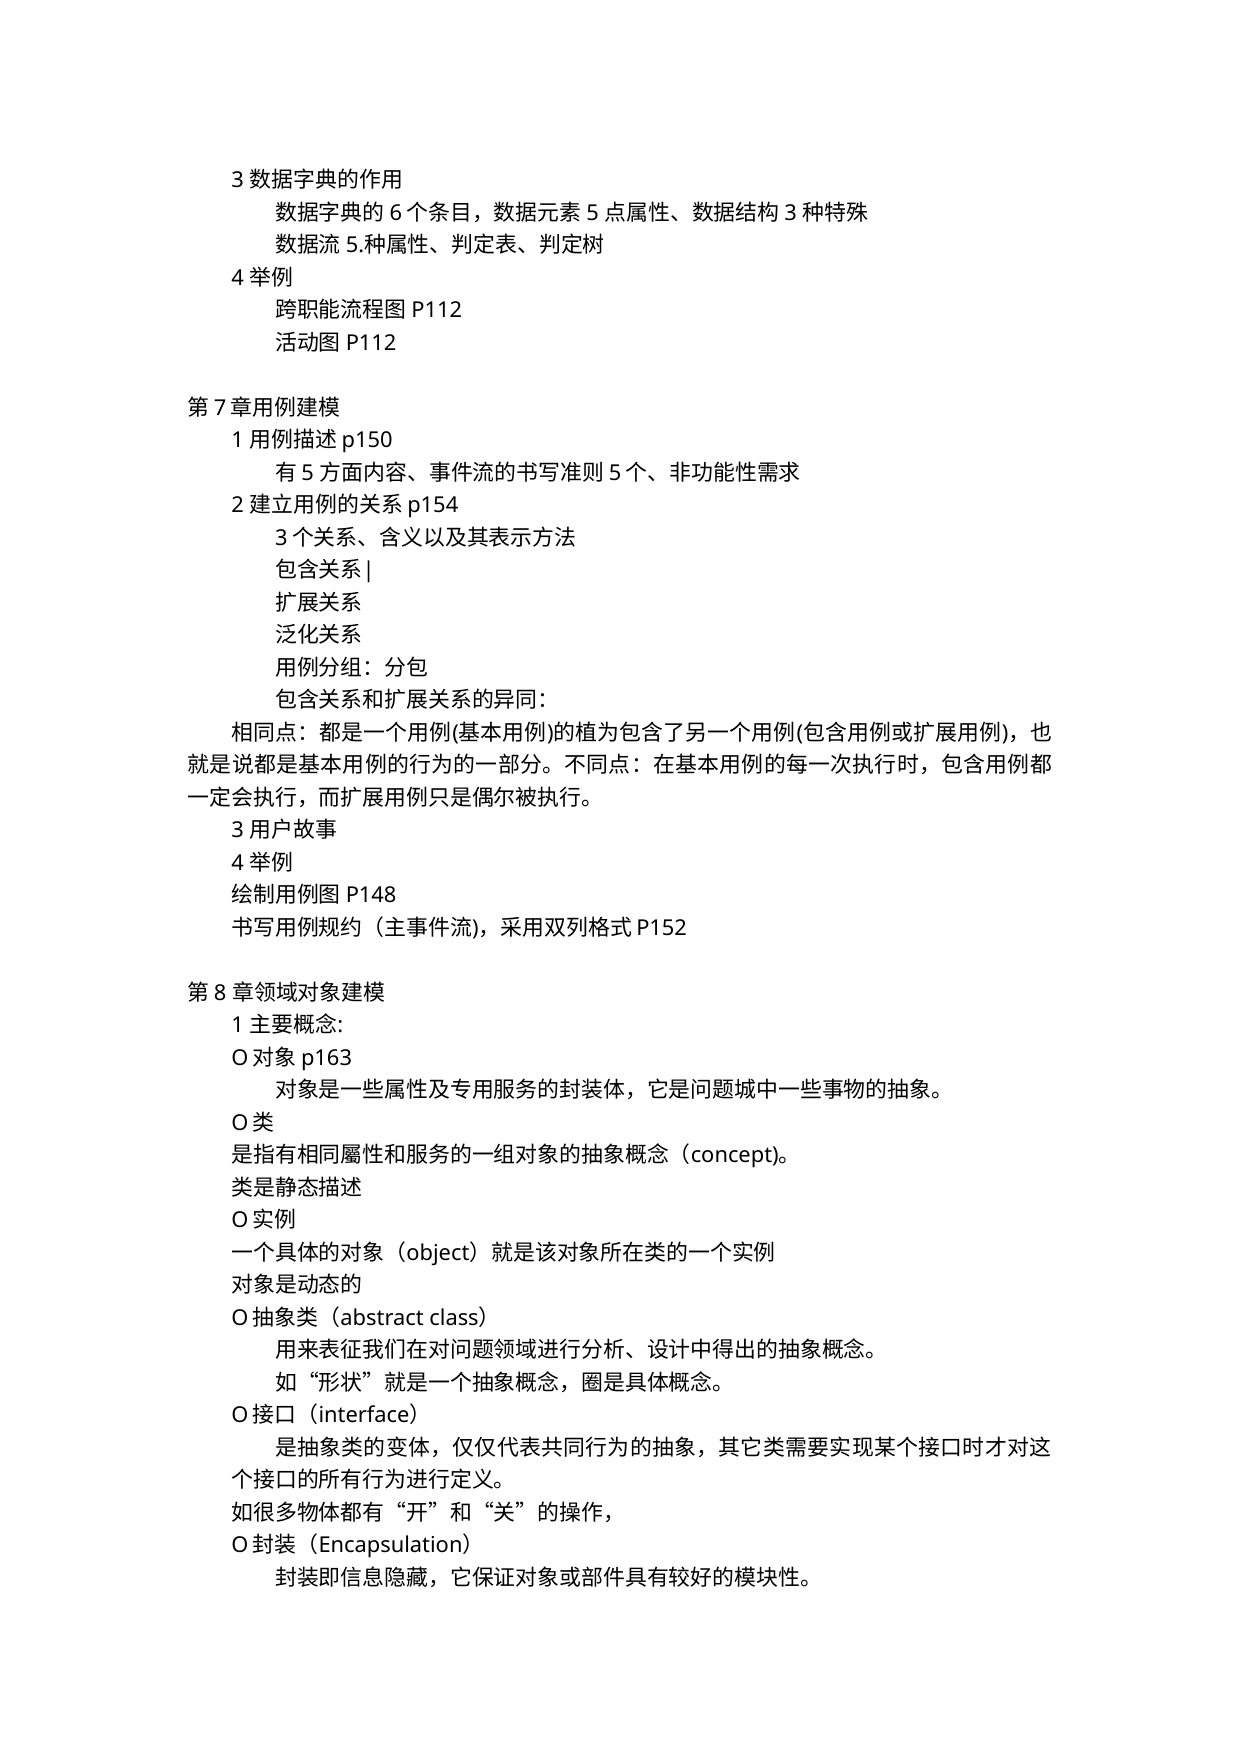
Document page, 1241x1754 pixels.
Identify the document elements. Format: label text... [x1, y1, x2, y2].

text 书写用例规约（主事件流)，采用双列格式P152 [187, 909, 1053, 942]
text 一个具体的对象（object）就是该对象所在类的一个实例 [187, 1234, 1053, 1267]
text 4 举例 [187, 844, 1053, 877]
text 封装即信息隐藏，它保证对象或部件具有较好的模块性。 [231, 1559, 1053, 1592]
text 是指有相同屬性和服务的一组对象的抽象概念（concept)。 [187, 1137, 1053, 1169]
text 包含关系| [231, 552, 1053, 584]
text 3个关系、含义以及其表示方法 [231, 519, 1053, 552]
text 是抽象类的变体，仅仅代表共同行为的抽象，其它类需要实现某个接口时才对这个接口的所有行为进行定义。 [231, 1429, 1053, 1494]
text 活动图 P112 [231, 324, 1053, 357]
text 包含关系和扩展关系的异同： [231, 682, 1053, 714]
text 如“形状”就是一个抽象概念，圈是具体概念。 [231, 1364, 1053, 1397]
text 1 主要概念: [187, 1007, 1053, 1039]
text 第8 章领域对象建模 [187, 974, 1053, 1007]
text O接口（interface） [187, 1397, 1053, 1429]
text 对象是一些属性及专用服务的封装体，它是问题城中一些事物的抽象。 [231, 1072, 1053, 1104]
text 有5 方面内容、事件流的书写准则 5个、非功能性需求 [231, 454, 1053, 487]
text 2 建立用例的关系p154 [187, 487, 1053, 519]
text 如很多物体都有“开”和“关”的操作， [187, 1494, 1053, 1527]
text 数据流 5.种属性、判定表、判定树 [231, 227, 1053, 259]
text 绘制用例图 P148 [187, 877, 1053, 909]
text 跨职能流程图 P112 [231, 292, 1053, 324]
text 第7章用例建模 [187, 389, 1053, 422]
text 类是静态描述 [187, 1169, 1053, 1202]
text 3 数据字典的作用 [187, 162, 1053, 194]
text O对象p163 [187, 1039, 1053, 1072]
text 泛化关系 [231, 617, 1053, 649]
text O封装（Encapsulation） [187, 1527, 1053, 1559]
text 用例分组：分包 [231, 649, 1053, 682]
text 1 用例描述p150 [187, 422, 1053, 454]
text 扩展关系 [231, 584, 1053, 617]
text O抽象类（abstract class） [187, 1299, 1053, 1332]
text 数据字典的 6个条目，数据元素 5 点属性、数据结构 3 种特殊 [231, 194, 1053, 227]
text 用来表征我们在对问题领域进行分析、设计中得出的抽象概念。 [231, 1332, 1053, 1364]
text 对象是动态的 [187, 1267, 1053, 1299]
text 3 用户故事 [187, 812, 1053, 844]
text O实例 [187, 1202, 1053, 1234]
text 4 举例 [187, 259, 1053, 292]
text O类 [187, 1104, 1053, 1137]
text 相同点：都是一个用例(基本用例)的植为包含了另一个用例(包含用例或扩展用例)，也就是说都是基本用例的行为的一部分。不同点：在基本用例的每一次执行时，包含用例都一定会执行，而扩展用例只是偶尔被执行。 [187, 714, 1053, 812]
